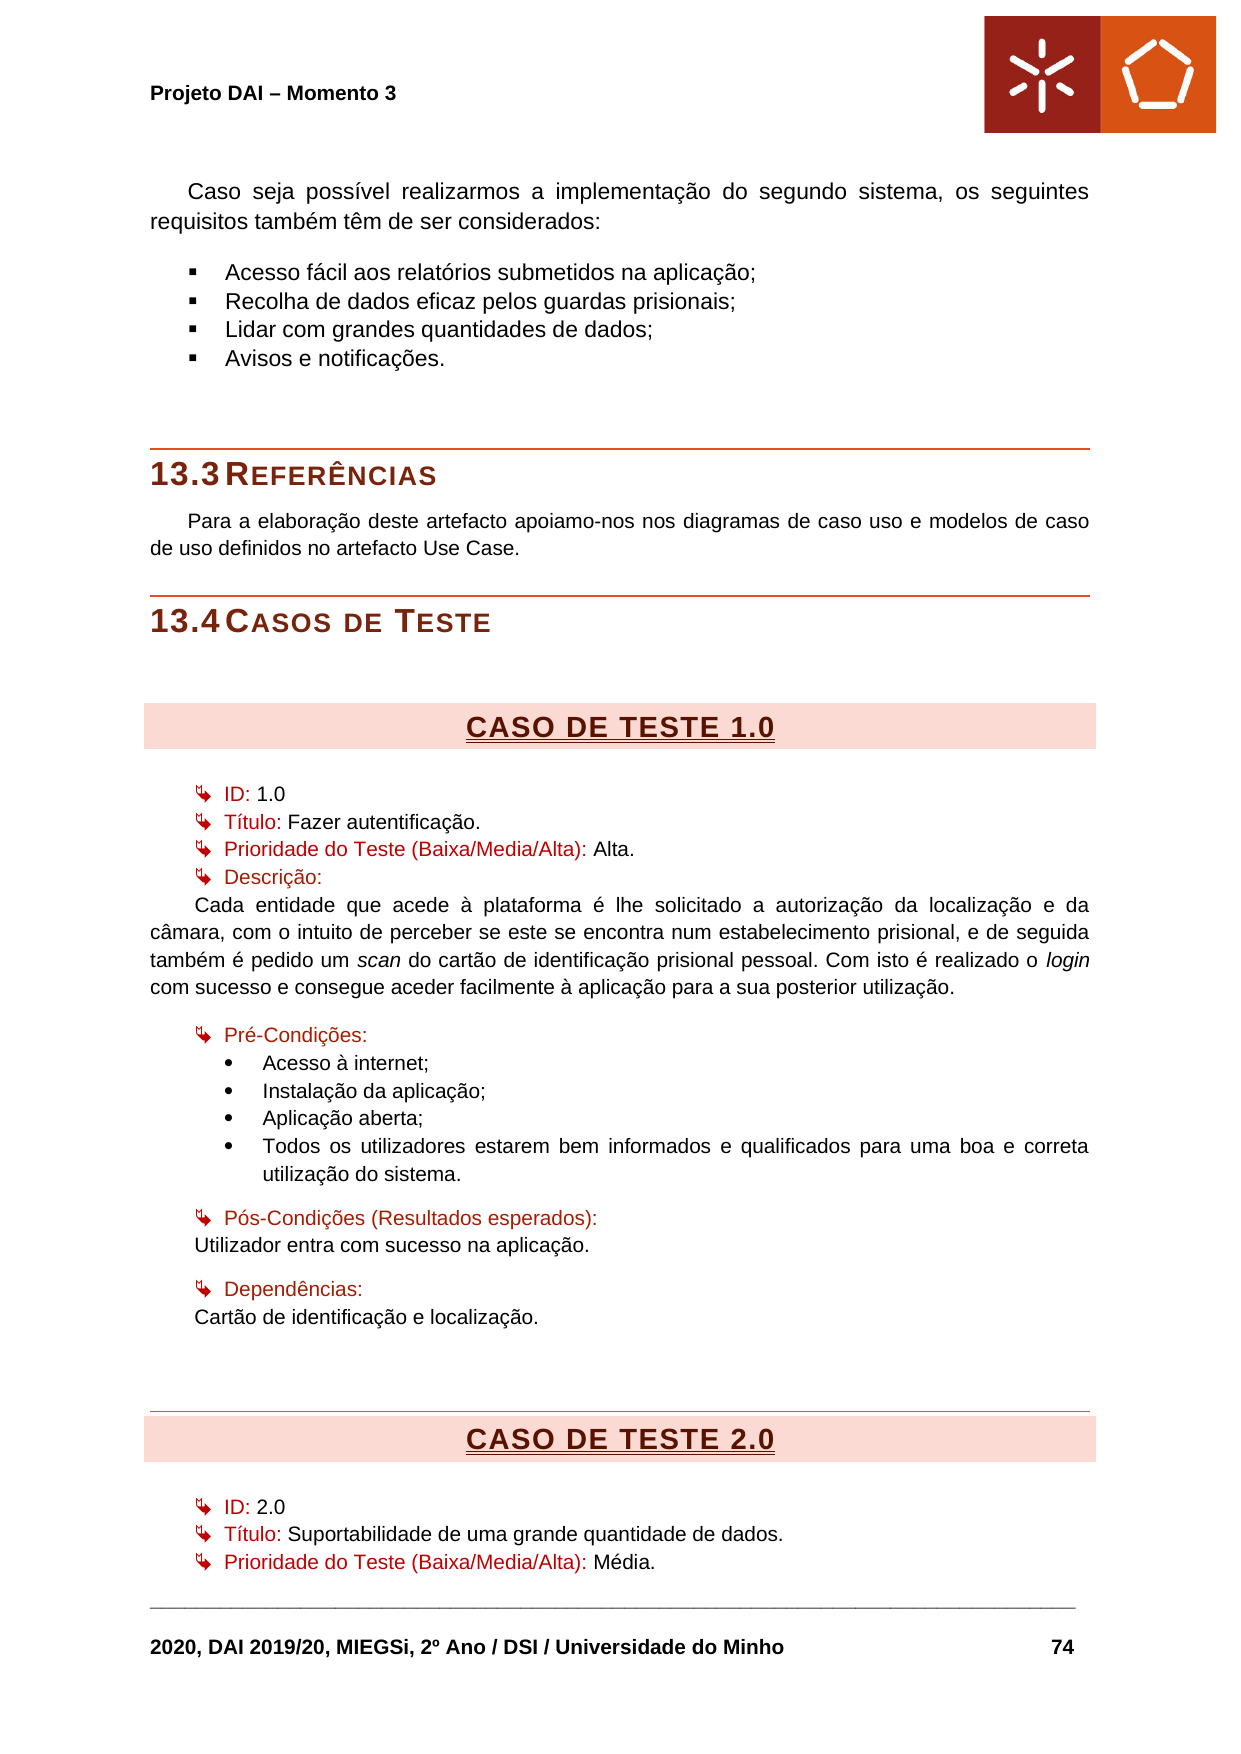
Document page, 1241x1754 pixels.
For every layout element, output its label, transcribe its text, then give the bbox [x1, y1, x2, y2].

list Aplicação aberta; [225, 1106, 1090, 1130]
list Pré-Condições: [194, 1023, 1090, 1047]
list Título: Fazer autentificação. [194, 810, 1090, 834]
list Instalação da aplicação; [225, 1078, 1090, 1103]
list Prioridade do Teste (Baixa/Media/Alta): Média. [194, 1550, 1090, 1574]
list ID: 1.0 [194, 782, 1090, 806]
list Pós-Condições (Resultados esperados): [194, 1206, 1090, 1229]
text Cartão de identificação e localização. [150, 1305, 1090, 1329]
text Utilizador entra com sucesso na aplicação. [150, 1233, 1090, 1257]
list Todos os utilizadores estarem bem informados e qualificados para uma boa e correta utilização do sistema. [225, 1134, 1090, 1185]
list Descrição: [194, 865, 1090, 889]
subtitle Caso de teste 1.0 [150, 710, 1090, 743]
list Título: Suportabilidade de uma grande quantidade de dados. [194, 1522, 1090, 1546]
list ID: 2.0 [194, 1494, 1090, 1518]
subtitle Caso de Teste 2.0 [150, 1422, 1090, 1456]
picture [984, 16, 1217, 133]
list Recolha de dados eficaz pelos guardas prisionais; [187, 288, 1090, 314]
list Prioridade do Teste (Baixa/Media/Alta): Alta. [194, 837, 1090, 861]
list Lidar com grandes quantidades de dados; [187, 316, 1090, 342]
text Caso seja possível realizarmos a implementação do segundo sistema, os seguintes requisitos também têm de ser considerados: [150, 178, 1090, 234]
list Avisos e notificações. [187, 344, 1090, 371]
subtitle Casos de Teste [150, 597, 1090, 639]
text Para a elaboração deste artefacto apoiamo-nos nos diagramas de caso uso e modelos de caso de uso definidos no artefacto Use Case. [150, 509, 1090, 560]
list Acesso fácil aos relatórios submetidos na aplicação; [187, 259, 1090, 286]
subtitle Referências [150, 450, 1090, 492]
text Cada entidade que acede à plataforma é lhe solicitado a autorização da localização e da câmara, com o intuito de perceber se este se encontra num estabelecimento prisional, e de seguida também é pedido um scan do cartão de identificação prisional pessoal. Com isto é realizado o login com sucesso e consegue aceder facilmente à aplicação para a sua posterior utilização. [150, 892, 1090, 999]
list Acesso à internet; [225, 1051, 1090, 1075]
list Dependências: [194, 1277, 1090, 1301]
